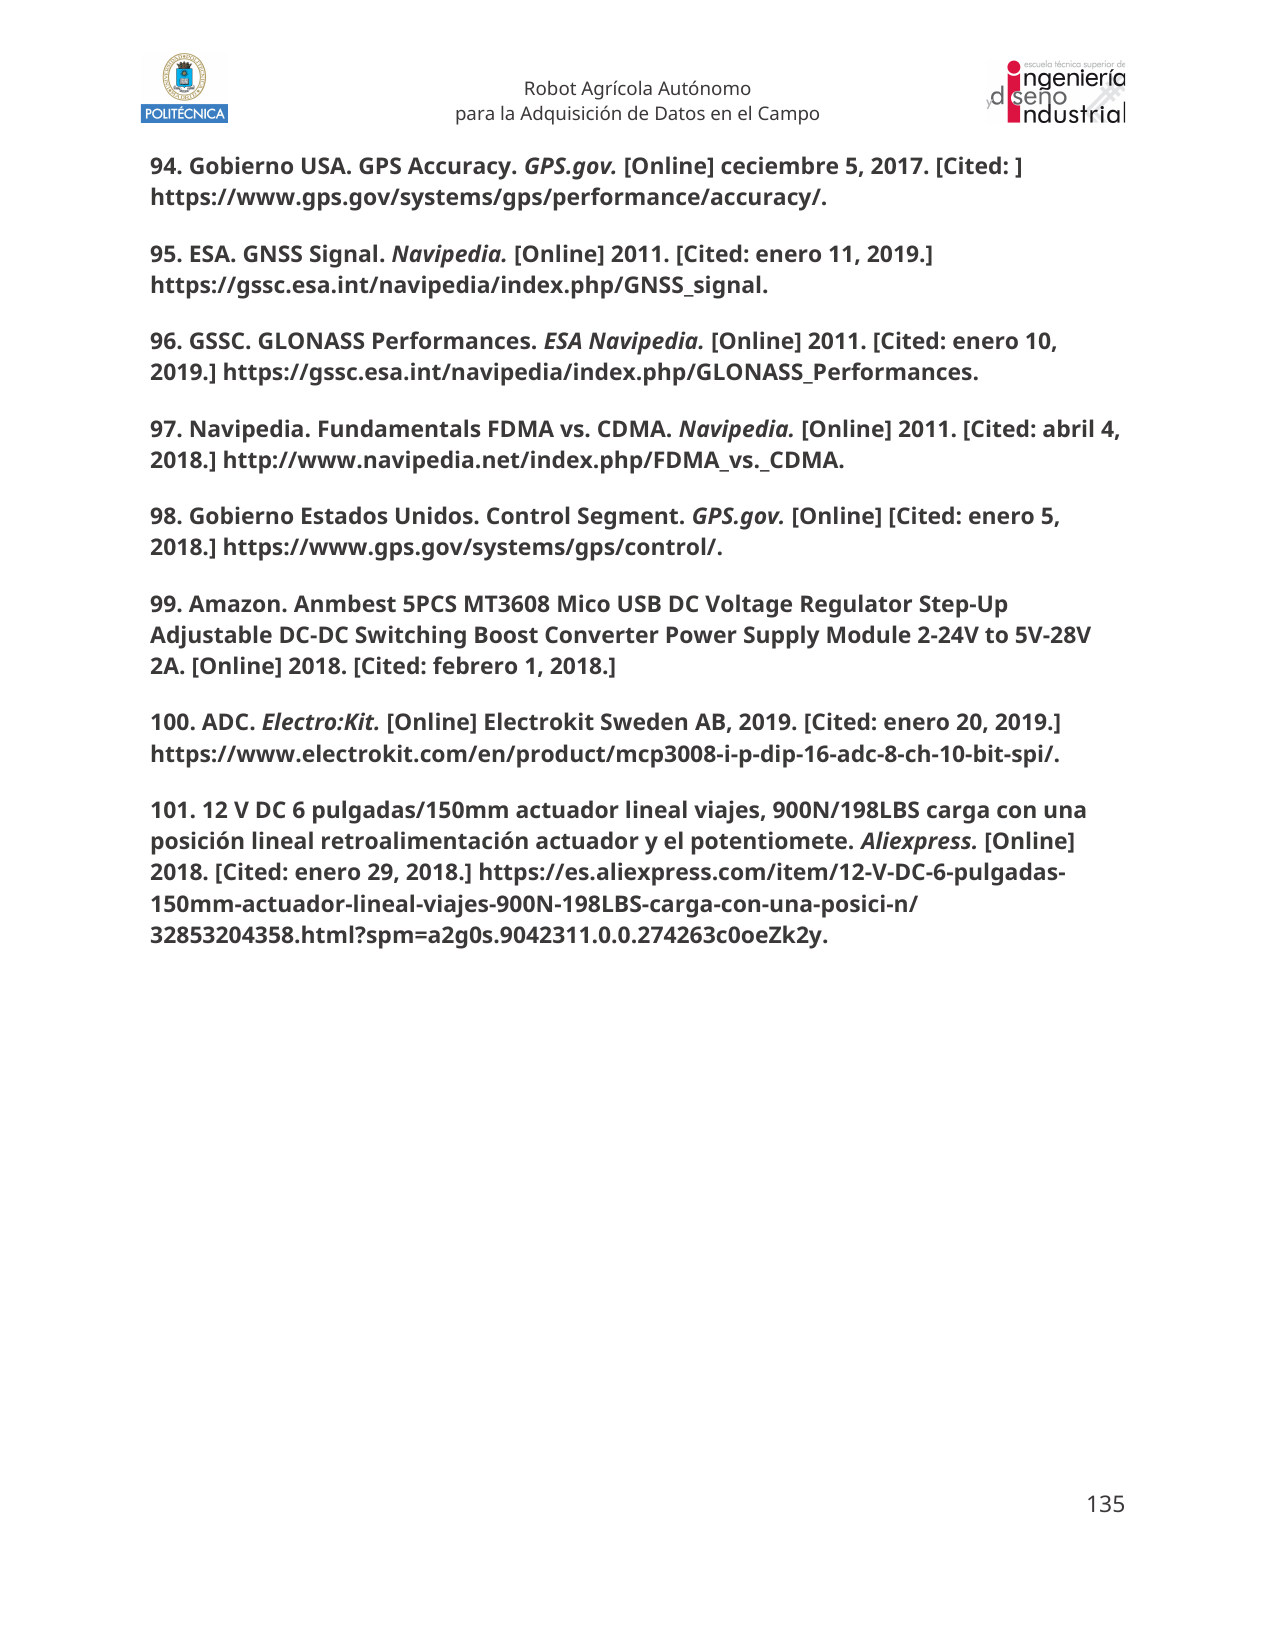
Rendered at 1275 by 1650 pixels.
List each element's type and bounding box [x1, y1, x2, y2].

picture [986, 60, 1125, 123]
picture [140, 53, 228, 123]
